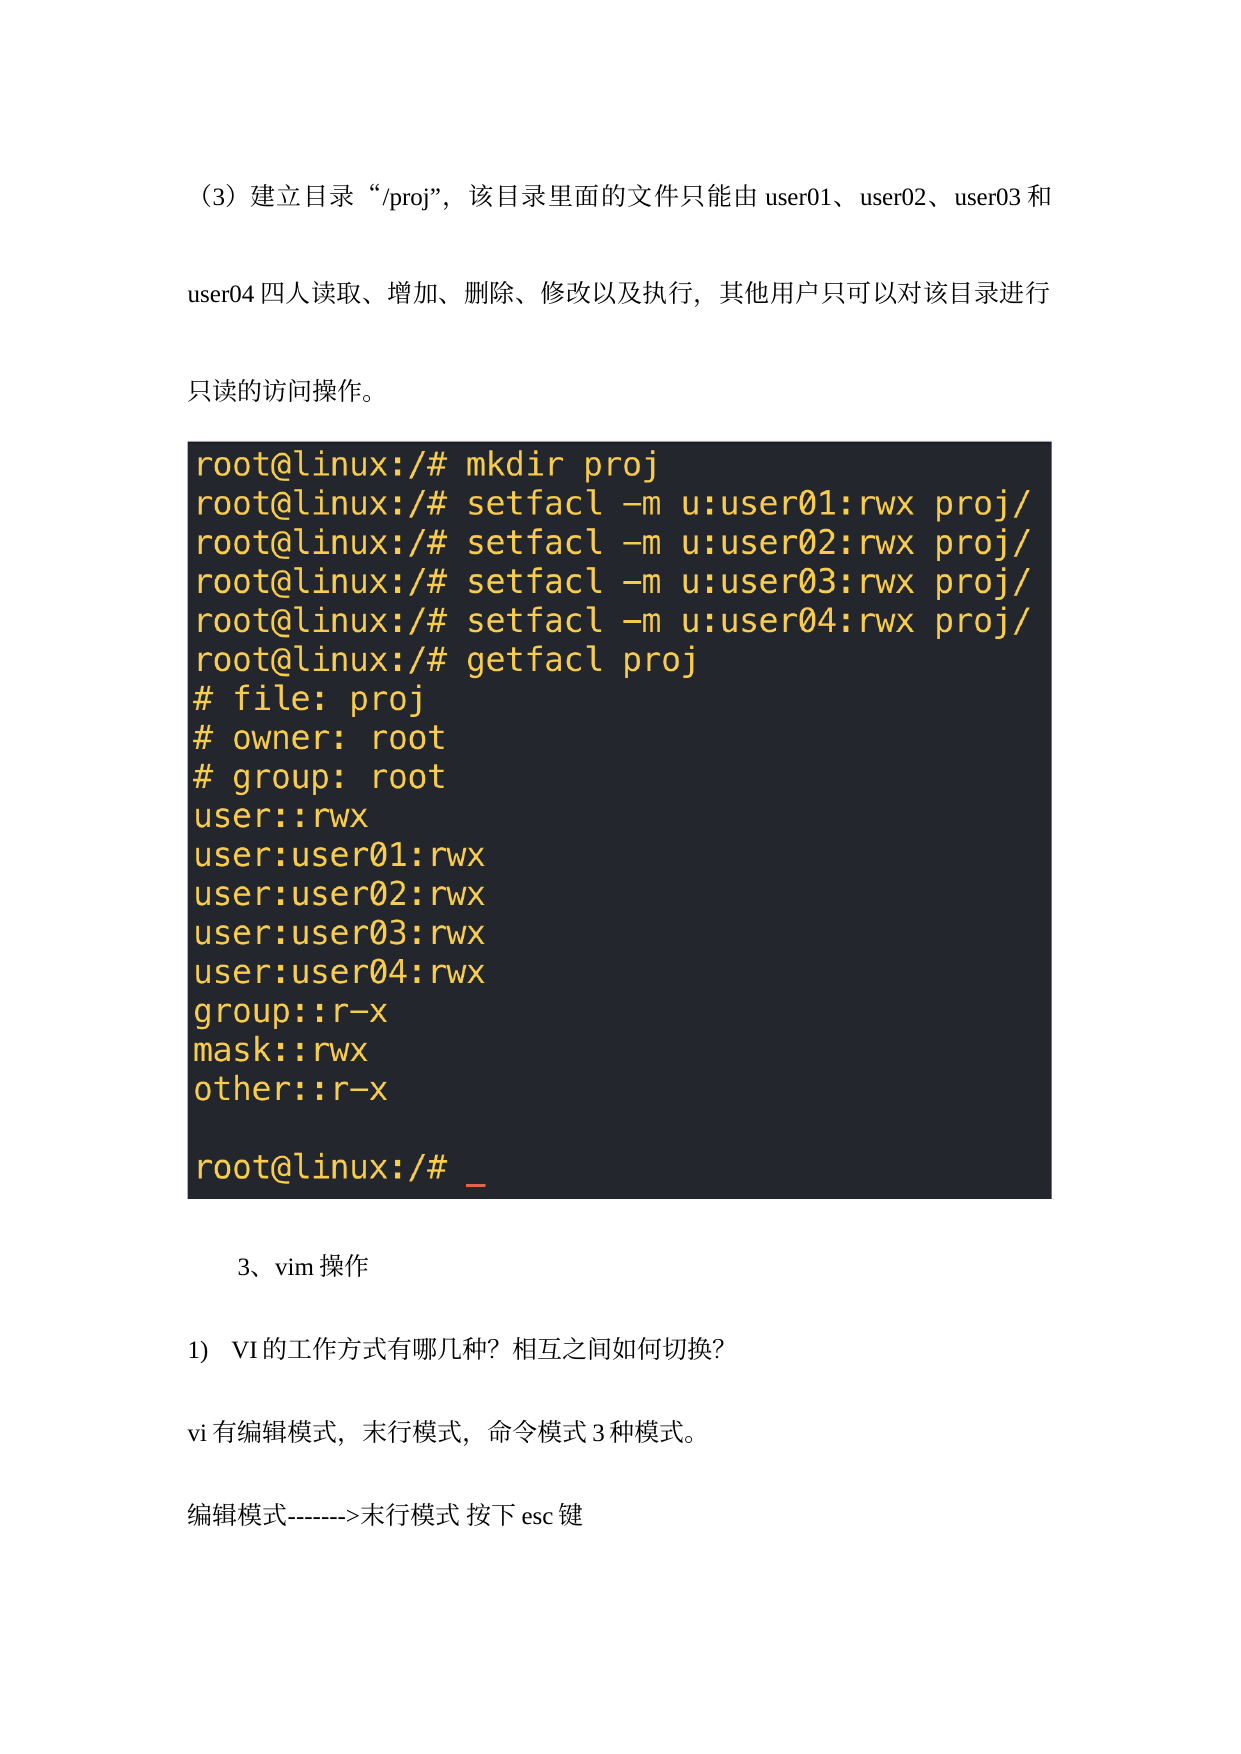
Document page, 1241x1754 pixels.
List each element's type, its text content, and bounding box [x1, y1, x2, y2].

list vi有编辑模式，末行模式，命令模式3种模式。 [187, 1398, 1053, 1463]
list 编辑模式------->末行模式 按下esc键 [187, 1481, 1053, 1546]
text 3、vim操作 [187, 1232, 1053, 1297]
list 建立目录“/proj”，该目录里面的文件只能由user01、user02、user03和user04四人读取、增加、删除、修改以及执行，其他用户只可以对该目录进行只读的访问操作。 [187, 162, 1053, 422]
picture [187, 440, 1052, 1199]
list VI的工作方式有哪几种？相互之间如何切换？ [187, 1315, 1053, 1380]
